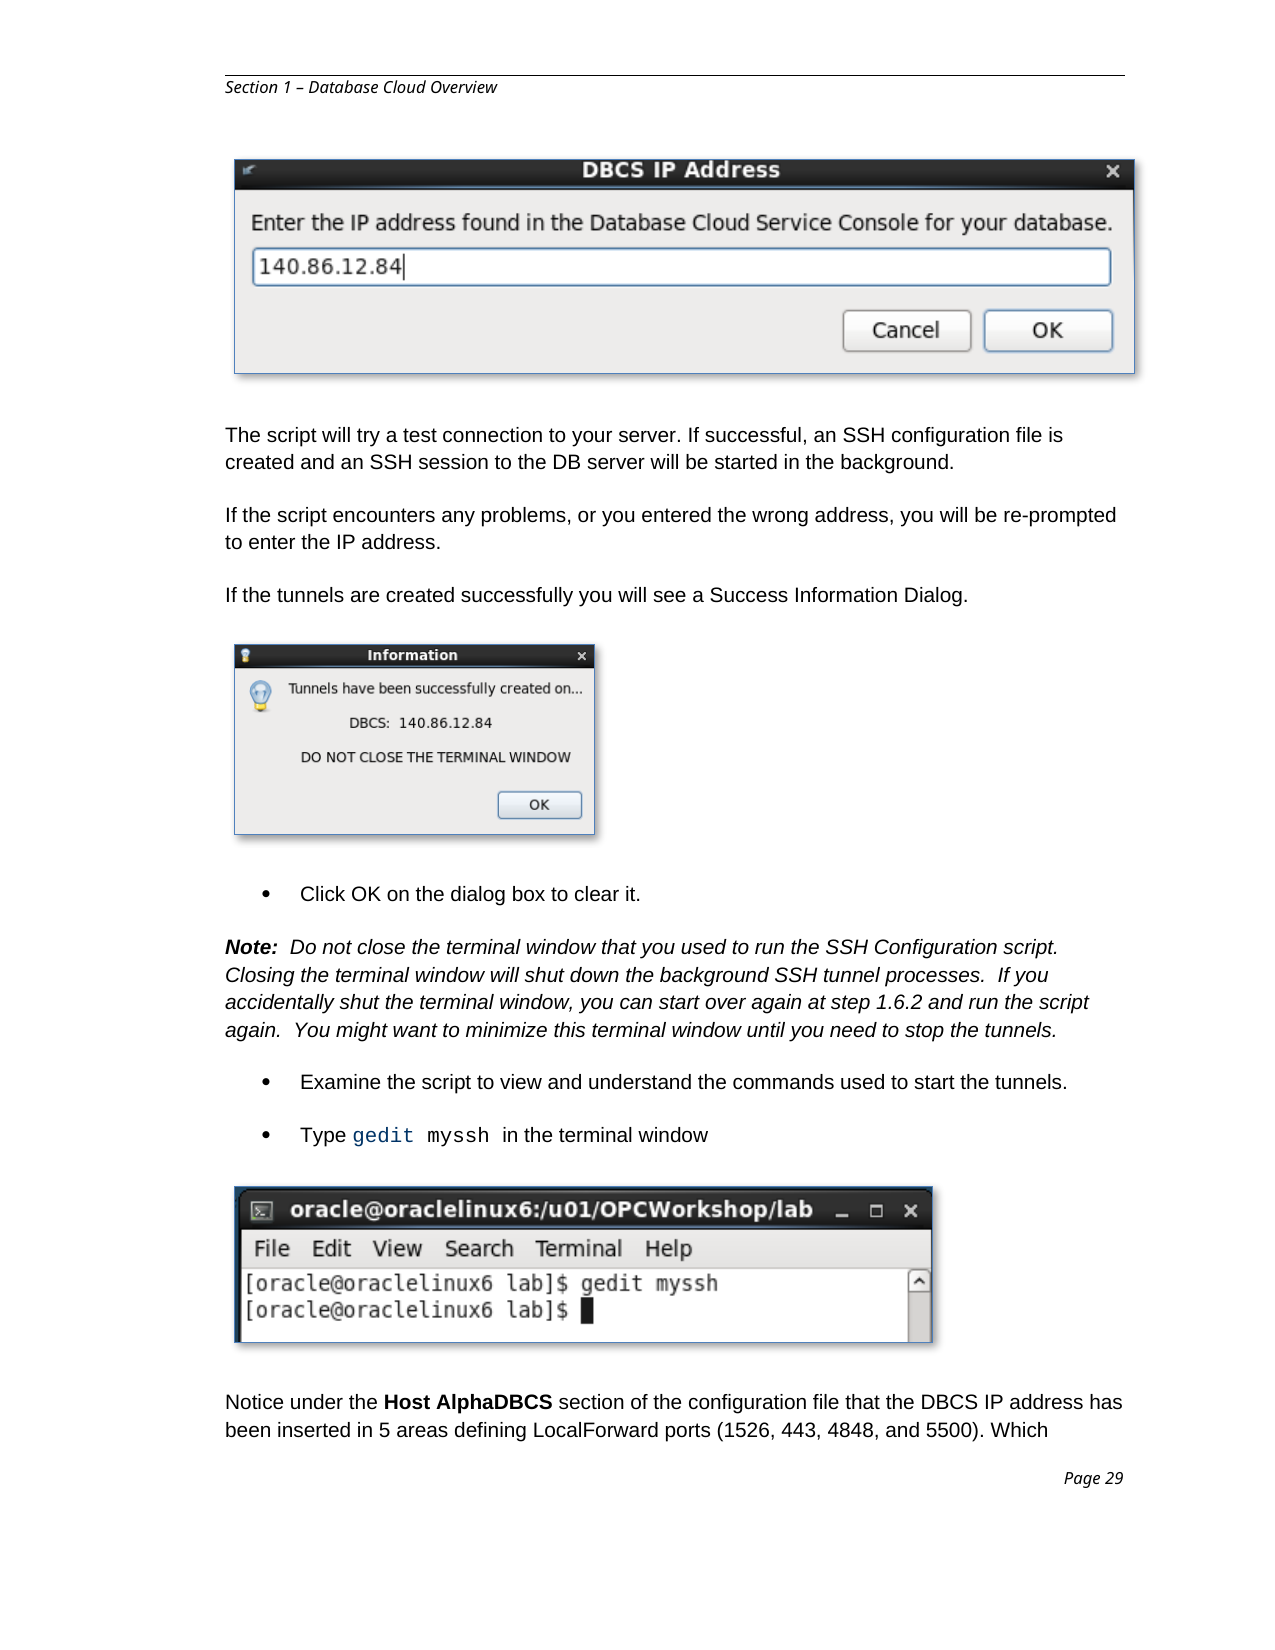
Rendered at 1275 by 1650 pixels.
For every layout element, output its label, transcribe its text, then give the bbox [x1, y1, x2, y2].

text Note: Do not close the terminal window that you used to run the SSH Configuration script. Closing the terminal window will shut down the background SSH tunnel processes. If you accidentally shut the terminal window, you can start over again at step 1.6.2 and run the script again. You might want to minimize this terminal window until you need to stop the tunnels. [225, 935, 1125, 1041]
list Click OK on the dialog box to clear it. [262, 882, 1125, 906]
text If the tunnels are created successfully you will see a Success Information Dialog. [225, 582, 1125, 606]
picture [235, 645, 594, 834]
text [225, 1390, 1125, 1442]
text If the script encounters any problems, or you entered the wrong address, you will be re-prompted to enter the IP address. [225, 502, 1125, 554]
list Examine the script to view and understand the commands used to start the tunnels. [262, 1070, 1125, 1094]
text The script will try a test connection to your server. If successful, an SSH configuration file is created and an SSH session to the DB server will be started in the background. [225, 422, 1125, 474]
picture [235, 160, 1134, 373]
list Type gedit myssh in the terminal window [262, 1122, 1125, 1148]
picture [235, 1187, 932, 1342]
